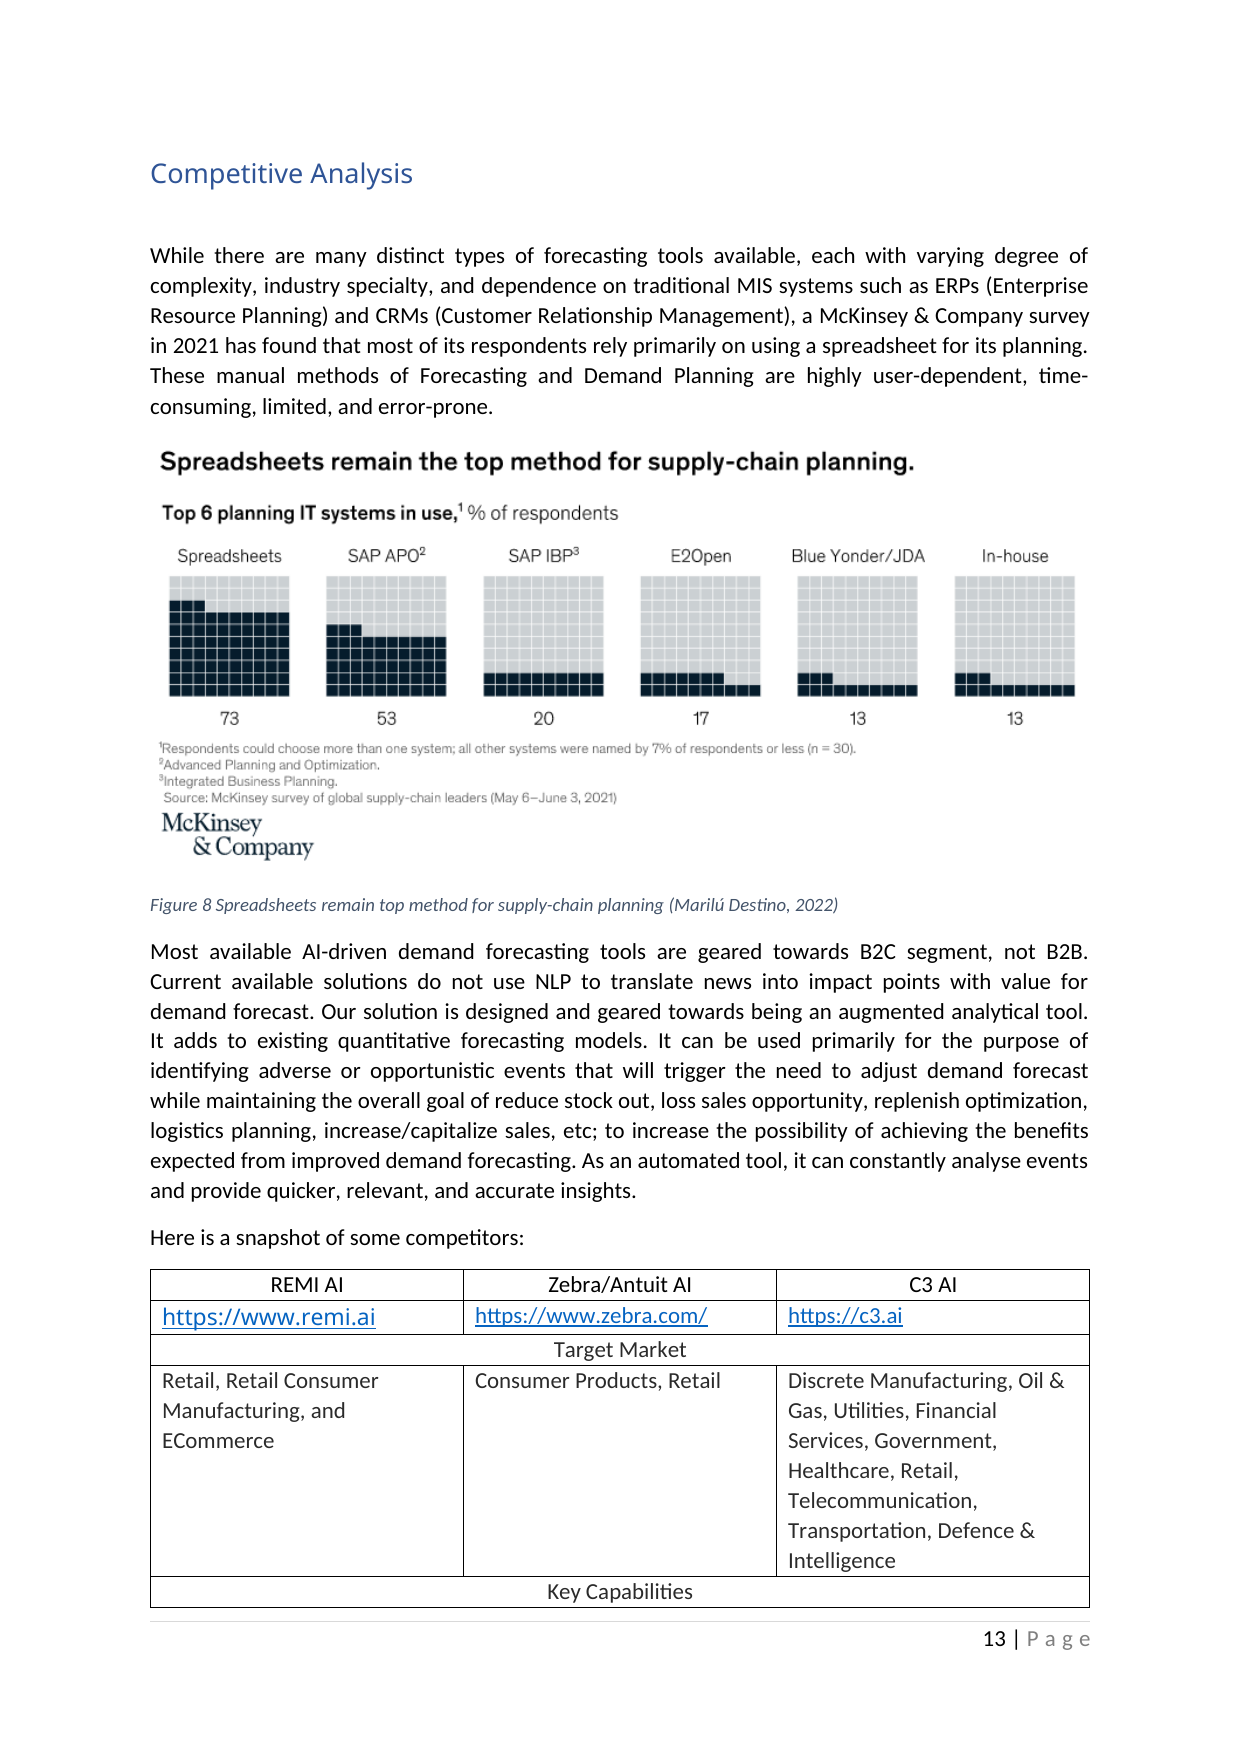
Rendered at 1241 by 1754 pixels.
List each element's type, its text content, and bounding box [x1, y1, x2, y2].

table_header REMI AI [151, 1270, 463, 1300]
table_cell Retail, Retail Consumer Manufacturing, and ECommerce [151, 1366, 463, 1576]
text Figure Spreadsheets remain top method for supply-chain planning [150, 893, 1090, 916]
table_header C3 AI [777, 1270, 1089, 1300]
table_cell Key Capabilities [151, 1577, 1089, 1607]
table_cell Target Market [151, 1335, 1089, 1365]
text While there are many distinct types of forecasting tools available, each with varying degree of complexity, industry specialty, and dependence on traditional MIS systems such as ERPs (Enterprise Resource Planning) and CRMs (Customer Relationship Management), a McKinsey & Company survey in 2021 has found that most of its respondents rely primarily on using a spreadsheet for its planning. These manual methods of Forecasting and Demand Planning are highly user-dependent, time-consuming, limited, and error-prone. [150, 241, 1090, 420]
table_cell https://c3.ai [777, 1301, 1089, 1334]
text Most available AI-driven demand forecasting tools are geared towards B2C segment, not B2B. Current available solutions do not use NLP to translate news into impact points with value for demand forecast. Our solution is designed and geared towards being an augmented analytical tool. It adds to existing quantitative forecasting models. It can be used primarily for the purpose of identifying adverse or opportunistic events that will trigger the need to adjust demand forecast while maintaining the overall goal of reduce stock out, loss sales opportunity, replenish optimization, logistics planning, increase/capitalize sales, etc; to increase the possibility of achieving the benefits expected from improved demand forecasting. As an automated tool, it can constantly analyse events and provide quicker, relevant, and accurate insights. [150, 937, 1090, 1204]
picture [150, 438, 1091, 875]
table_cell Consumer Products, Retail [464, 1366, 776, 1576]
subtitle Competitive Analysis [150, 154, 1090, 191]
table_cell Discrete Manufacturing, Oil & Gas, Utilities, Financial Services, Government, Healthcare, Retail, Telecommunication, Transportation, Defence & Intelligence [777, 1366, 1089, 1576]
table_cell https://www.remi.ai [151, 1301, 463, 1334]
table_cell https://www.zebra.com/ [464, 1301, 776, 1334]
text Here is a snapshot of some competitors: [150, 1223, 1090, 1251]
table_header Zebra/Antuit AI [464, 1270, 776, 1300]
